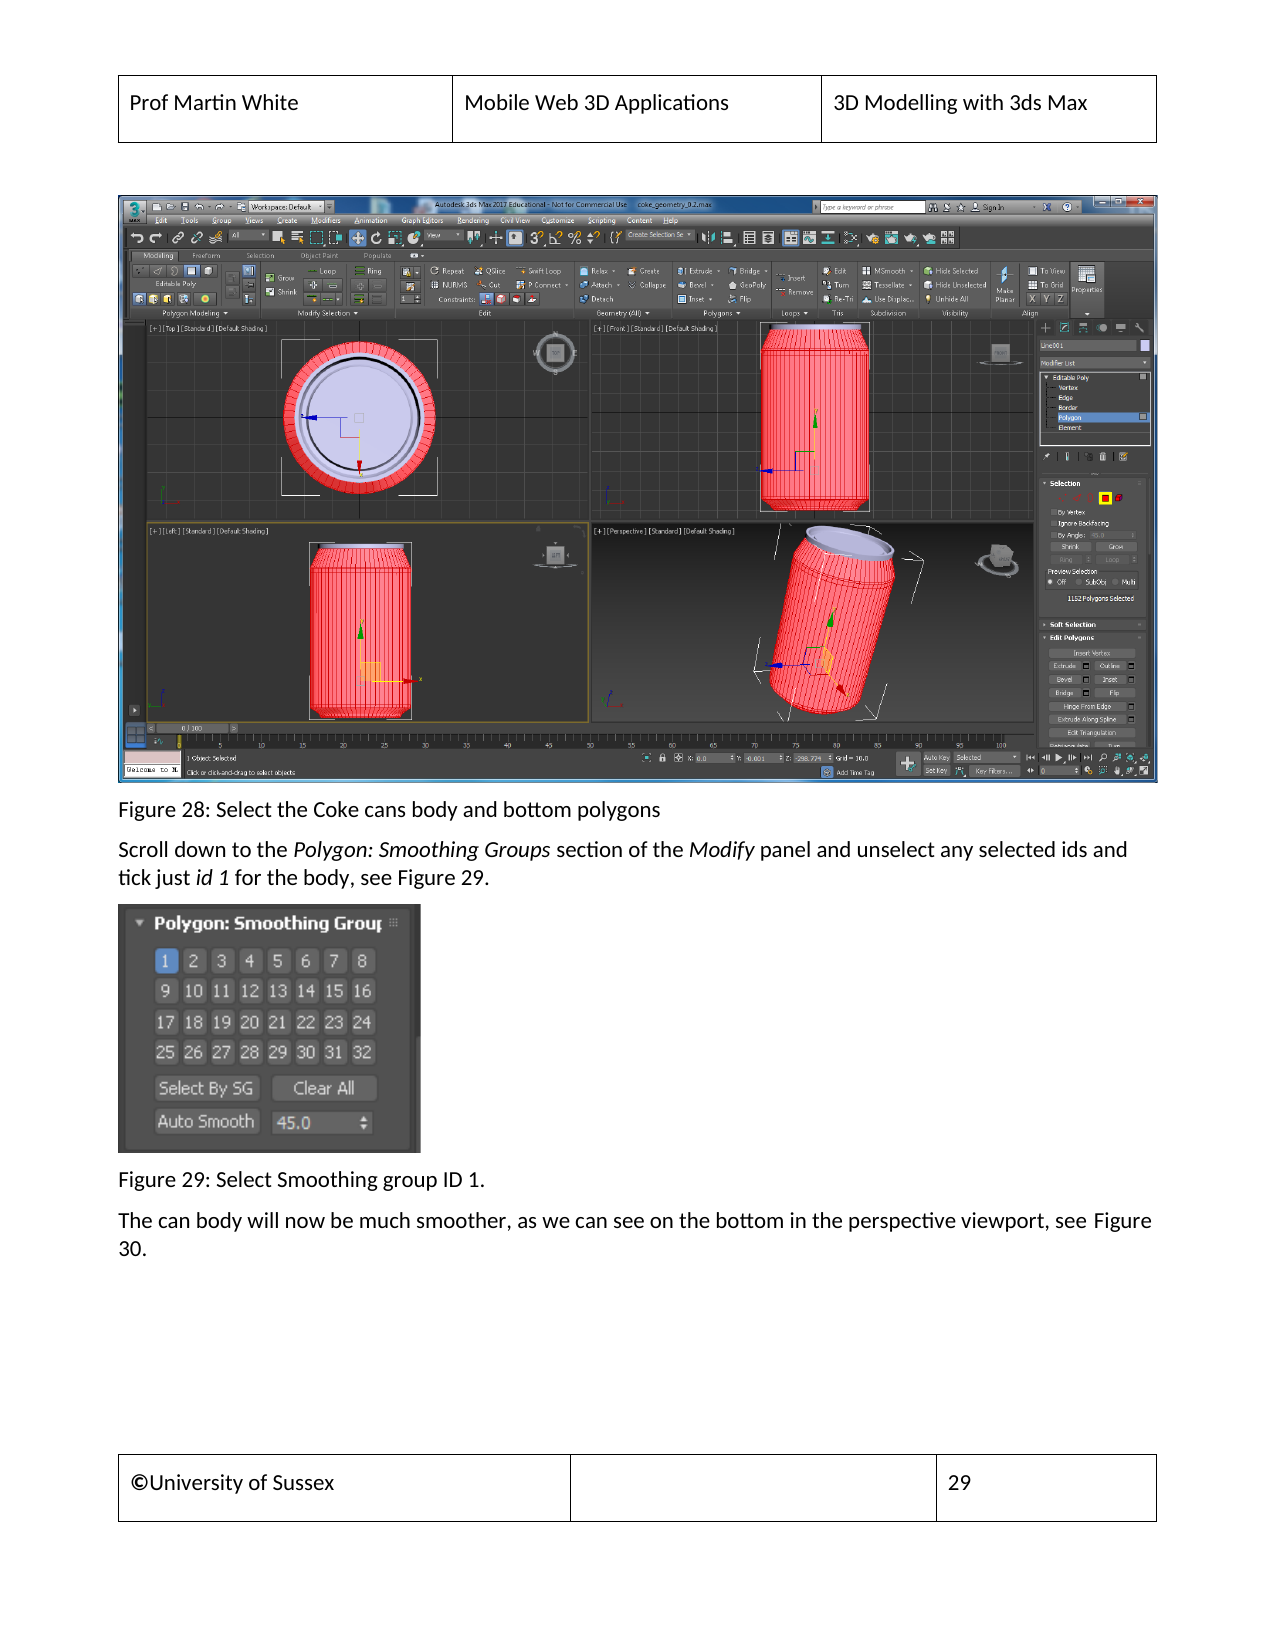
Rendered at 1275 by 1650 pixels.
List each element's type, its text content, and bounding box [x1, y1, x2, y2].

picture [118, 904, 421, 1153]
text Figure 28: Select the Coke cans body and bottom polygons [118, 795, 1157, 823]
text The can body will now be much smoother, as we can see on the bottom in the perspective viewport, see Figure 30. [118, 1206, 1157, 1262]
text Scroll down to the Polygon: Smoothing Groups section of the Modify panel and unselect any selected ids and tick just id 1 for the body, see Figure 29. [118, 836, 1157, 892]
text Figure 29: Select Smoothing group ID 1. [118, 1165, 1157, 1193]
picture [118, 195, 1158, 783]
